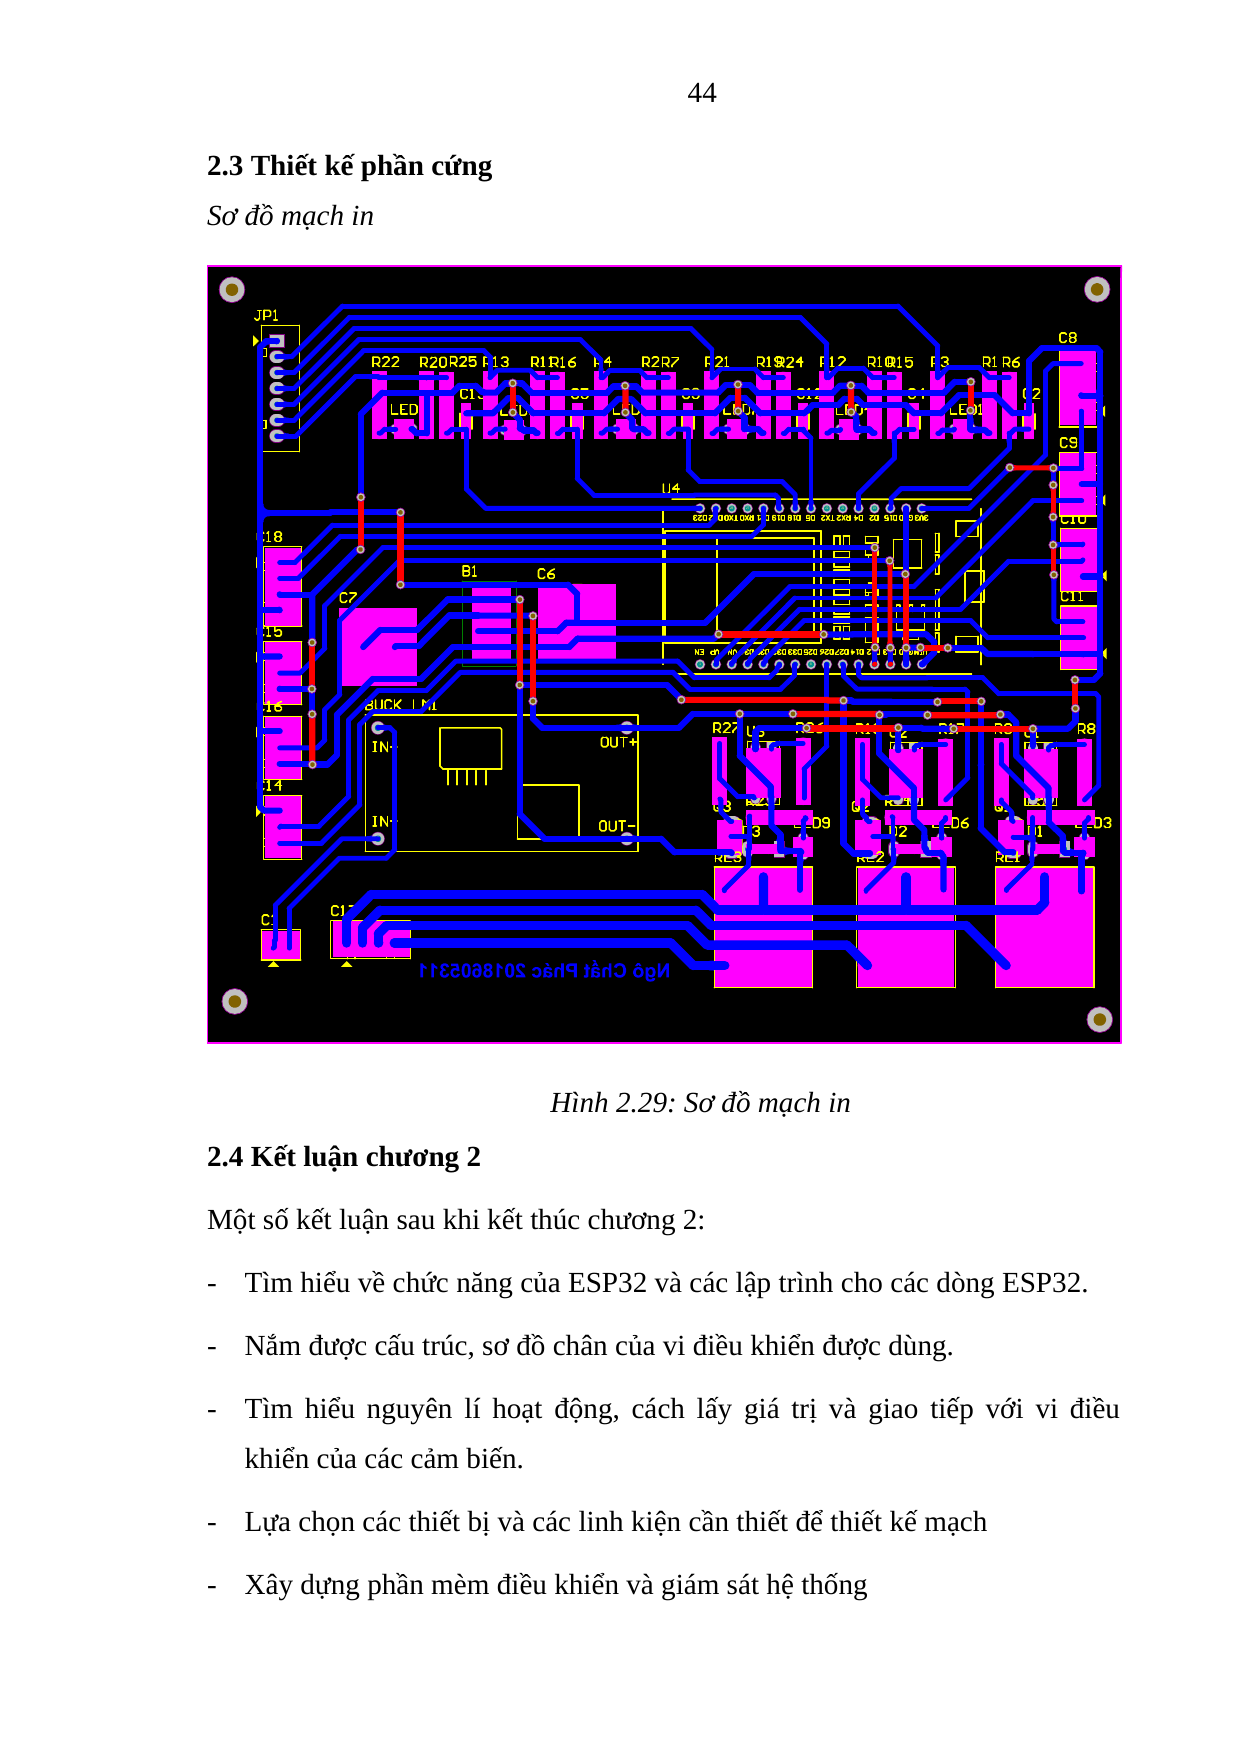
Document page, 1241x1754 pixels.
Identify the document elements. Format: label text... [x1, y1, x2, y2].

list Lựa chọn các thiết bị và các linh kiện cần thiết để thiết kế mạch [207, 1504, 1122, 1537]
list Xây dựng phần mèm điều khiển và giám sát hệ thống [207, 1567, 1122, 1600]
text Hình .: Sơ đồ mạch in [207, 1085, 1122, 1119]
list Nắm được cấu trúc, sơ đồ chân của vi điều khiển được dùng. [207, 1328, 1122, 1362]
list Tìm hiểu nguyên lí hoạt động, cách lấy giá trị và giao tiếp với vi điều khiển của các cảm biến. [207, 1391, 1122, 1475]
subtitle Thiết kế phần cứng [207, 148, 1122, 181]
text Sơ đồ mạch in [207, 198, 1122, 232]
subtitle Kết luận chương 2 [207, 1139, 1122, 1173]
text Một số kết luận sau khi kết thúc chương 2: [207, 1202, 1122, 1236]
list Tìm hiểu về chức năng của ESP32 và các lập trình cho các dòng ESP32. [207, 1265, 1122, 1299]
